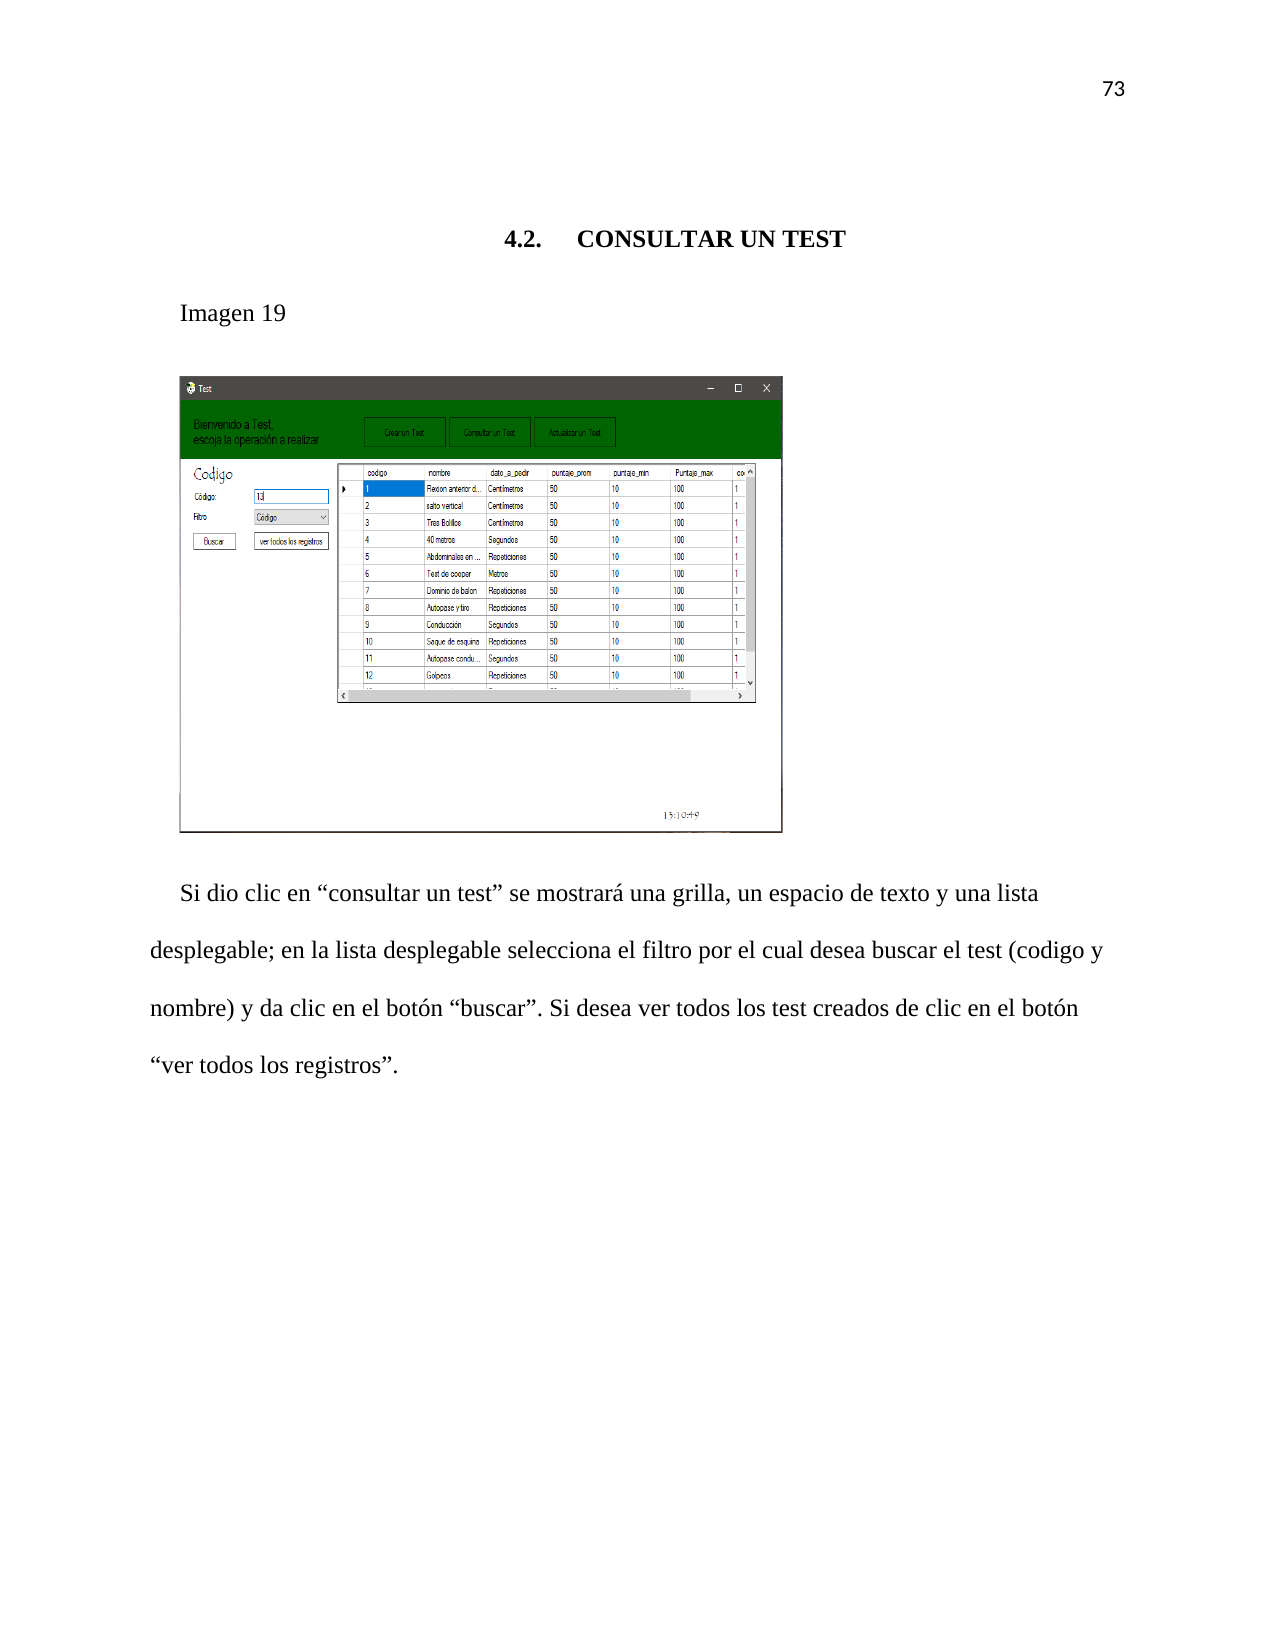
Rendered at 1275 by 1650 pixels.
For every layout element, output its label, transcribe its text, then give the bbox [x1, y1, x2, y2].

picture [179, 376, 783, 833]
text Si dio clic en “consultar un test” se mostrará una grilla, un espacio de texto y una lista desplegable; en la lista desplegable selecciona el filtro por el cual desea buscar el test (codigo y nombre) y da clic en el botón “buscar”. Si desea ver todos los test creados de clic en el botón “ver todos los registros”. [150, 878, 1125, 1079]
text Imagen 19 [150, 298, 1125, 327]
list CONSULTAR UN TEST [225, 224, 1125, 253]
